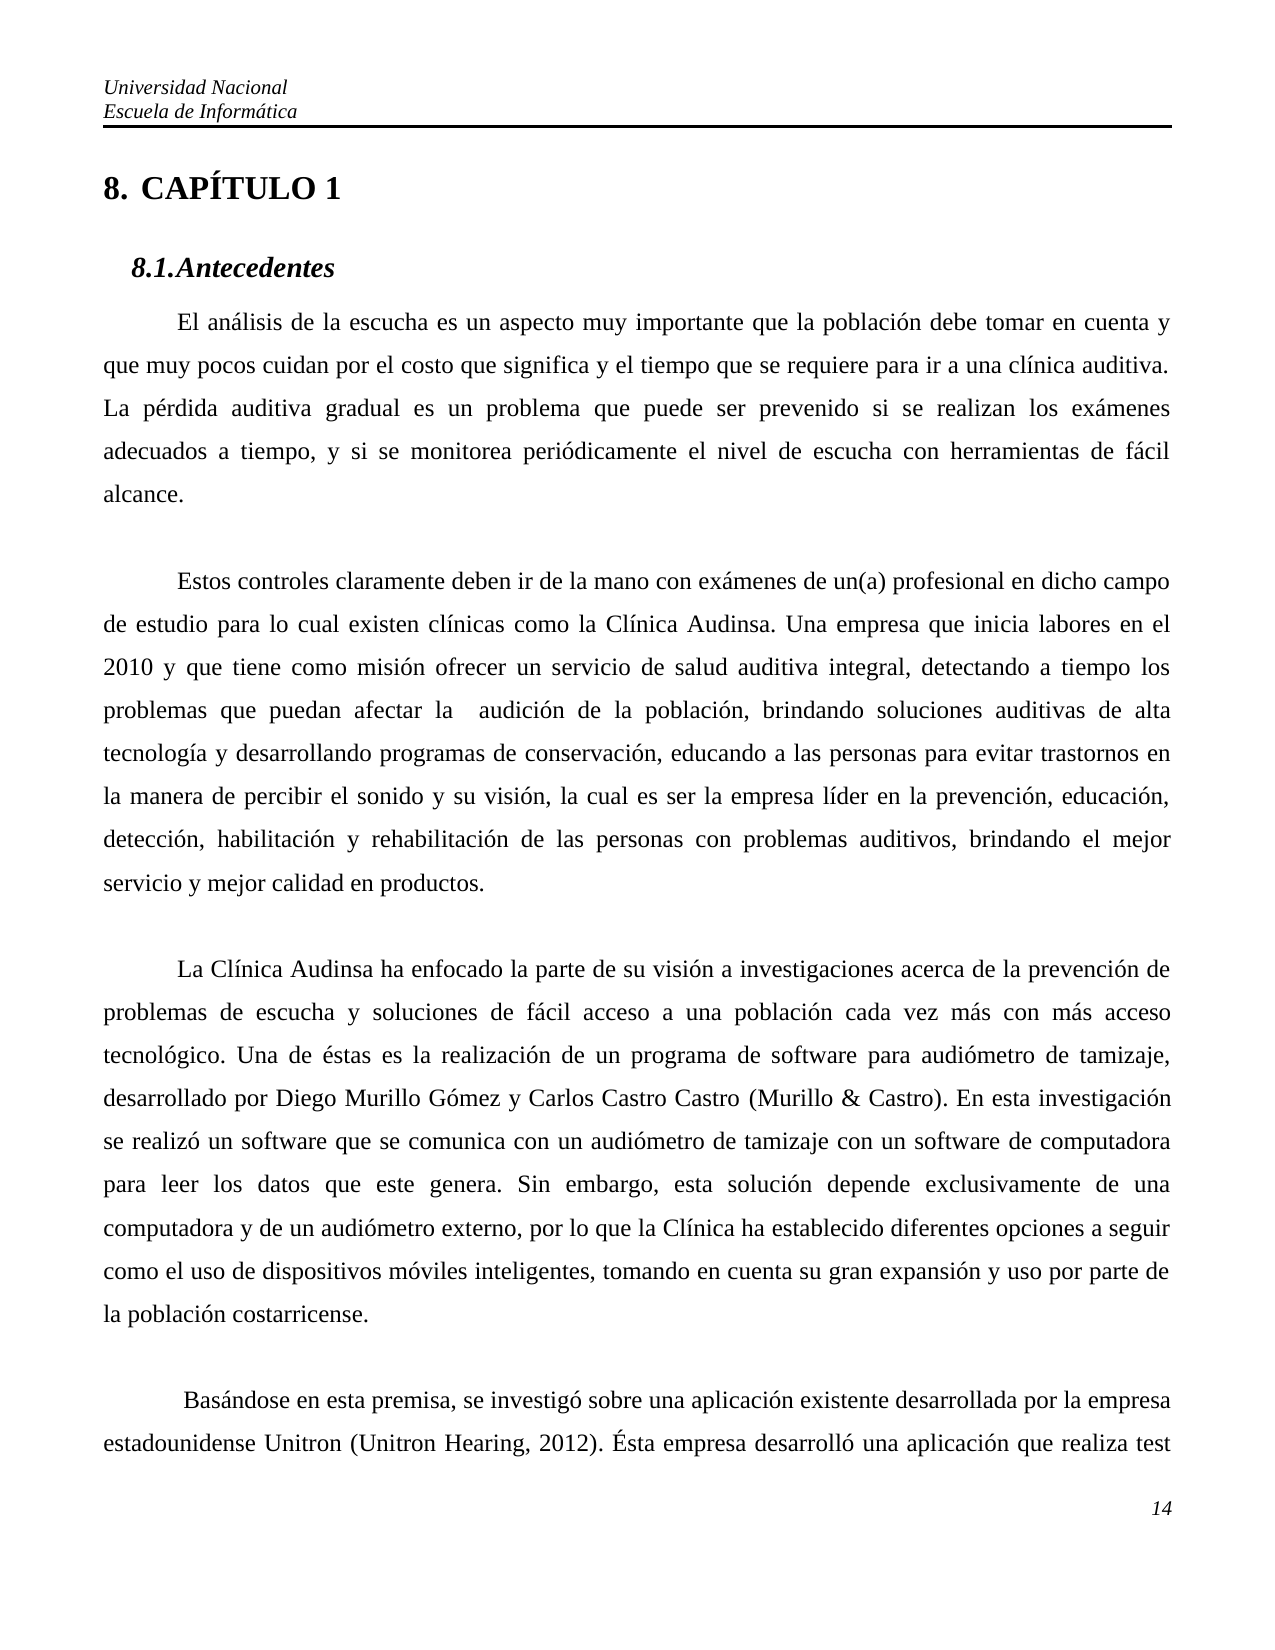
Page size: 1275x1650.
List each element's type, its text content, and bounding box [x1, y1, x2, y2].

text El análisis de la escucha es un aspecto muy importante que la población debe tomar en cuenta y que muy pocos cuidan por el costo que significa y el tiempo que se requiere para ir a una clínica auditiva. La pérdida auditiva gradual es un problema que puede ser prevenido si se realizan los exámenes adecuados a tiempo, y si se monitorea periódicamente el nivel de escucha con herramientas de fácil alcance. [103, 307, 1172, 508]
text CAPÍTULO 1 [103, 168, 1172, 206]
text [103, 1385, 1172, 1457]
text La Clínica Audinsa ha enfocado la parte de su visión a investigaciones acerca de la prevención de problemas de escucha y soluciones de fácil acceso a una población cada vez más con más acceso tecnológico. Una de éstas es la realización de un programa de software para audiómetro de tamizaje, desarrollado por Diego Murillo Gómez y Carlos Castro Castro . En esta investigación se realizó un software que se comunica con un audiómetro de tamizaje con un software de computadora para leer los datos que este genera. Sin embargo, esta solución depende exclusivamente de una computadora y de un audiómetro externo, por lo que la Clínica ha establecido diferentes opciones a seguir como el uso de dispositivos móviles inteligentes, tomando en cuenta su gran expansión y uso por parte de la población costarricense. [103, 954, 1172, 1328]
text Estos controles claramente deben ir de la mano con exámenes de un(a) profesional en dicho campo de estudio para lo cual existen clínicas como la Clínica Audinsa. Una empresa que inicia labores en el 2010 y que tiene como misión ofrecer un servicio de salud auditiva integral, detectando a tiempo los problemas que puedan afectar la audición de la población, brindando soluciones auditivas de alta tecnología y desarrollando programas de conservación, educando a las personas para evitar trastornos en la manera de percibir el sonido y su visión, la cual es ser la empresa líder en la prevención, educación, detección, habilitación y rehabilitación de las personas con problemas auditivos, brindando el mejor servicio y mejor calidad en productos. [103, 566, 1172, 896]
text Antecedentes [131, 251, 1172, 284]
